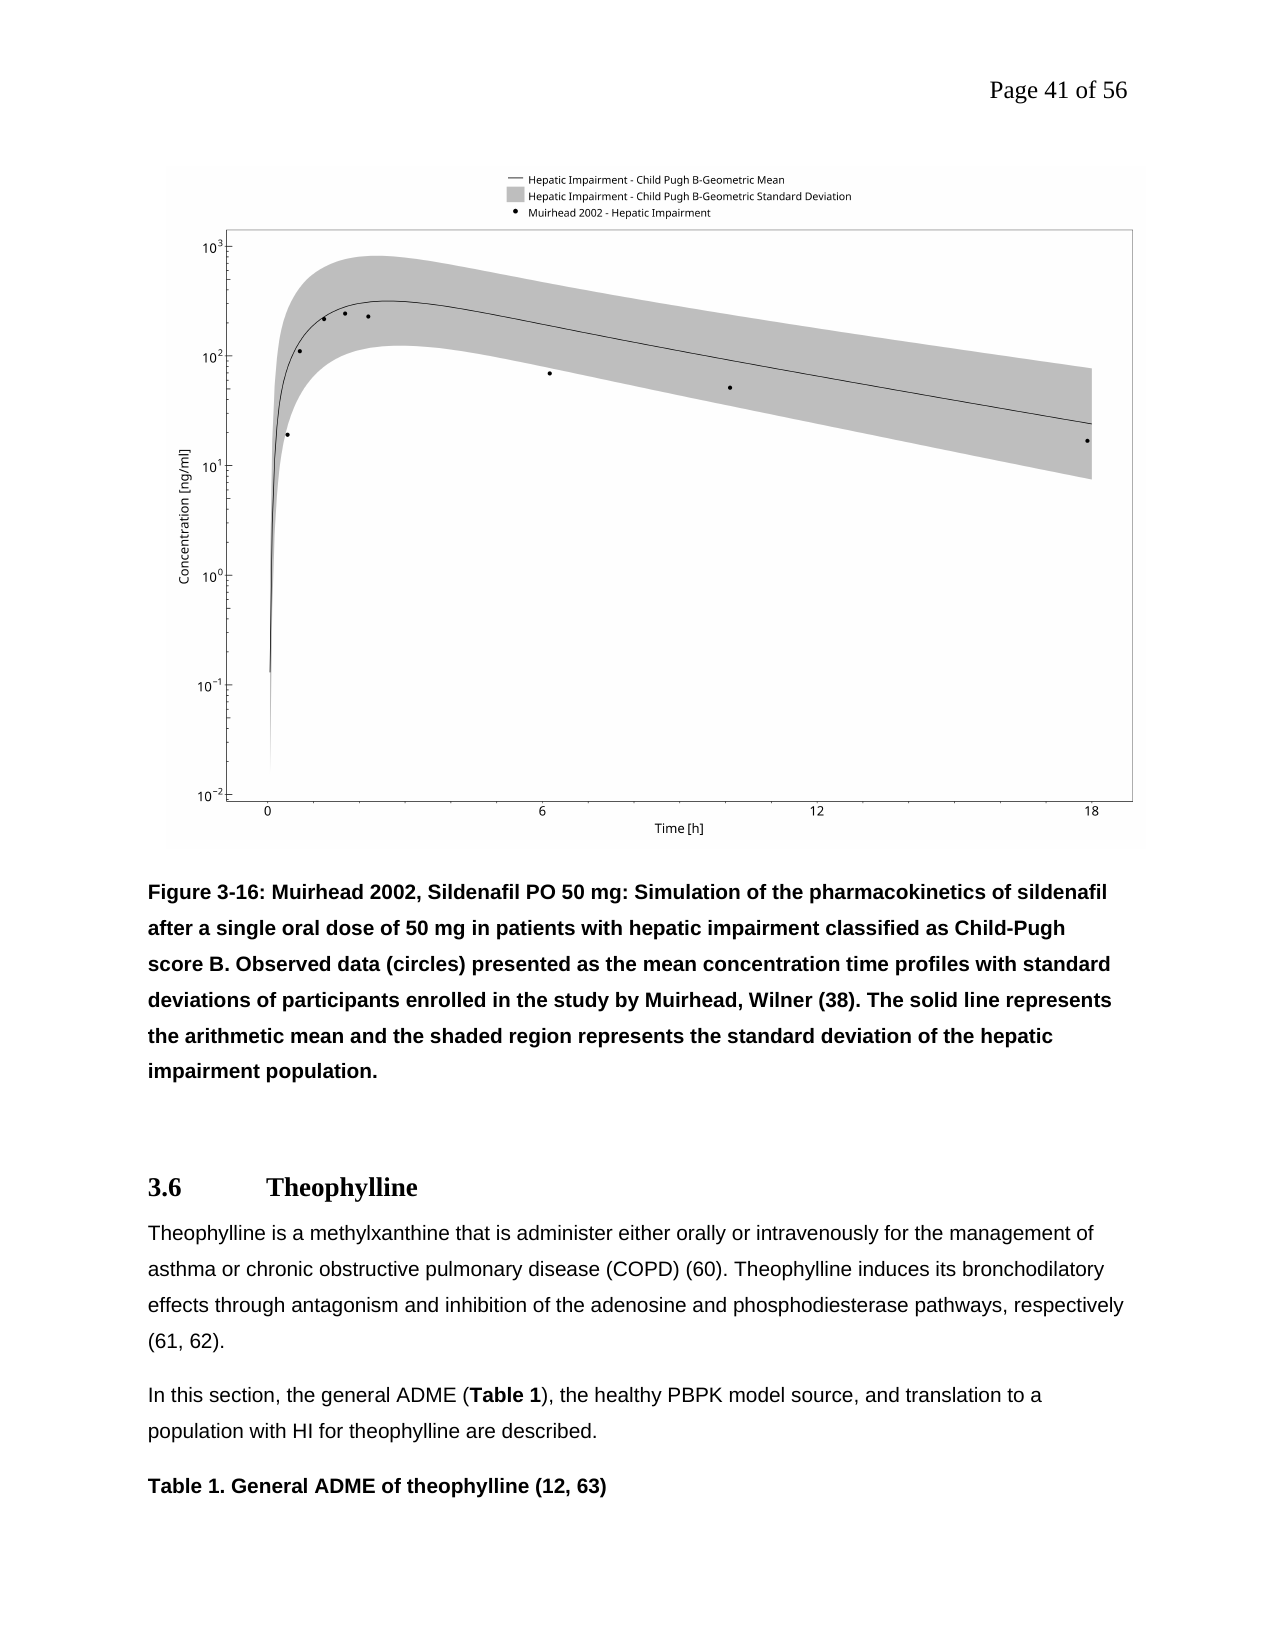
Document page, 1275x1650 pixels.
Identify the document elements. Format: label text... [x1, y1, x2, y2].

text Figure 3-16: Muirhead 2002, Sildenafil PO 50 mg: Simulation of the pharmacokinetics of sildenafil after a single oral dose of 50 mg in patients with hepatic impairment classified as Child-Pugh score B. Observed data (circles) presented as the mean concentration time profiles with standard deviations of participants enrolled in the study by Muirhead, Wilner (38). The solid line represents the arithmetic mean and the shaded region represents the standard deviation of the hepatic impairment population. [148, 880, 1127, 1083]
subtitle Theophylline [148, 1171, 1127, 1202]
text In this section, the general ADME (Table 1), the healthy PBPK model source, and translation to a population with HI for theophylline are described. [148, 1383, 1127, 1443]
picture [166, 166, 1146, 849]
text Table 1. General ADME of theophylline (12, 63) [148, 1474, 1127, 1498]
text Theophylline is a methylxanthine that is administer either orally or intravenously for the management of asthma or chronic obstructive pulmonary disease (COPD) (60). Theophylline induces its bronchodilatory effects through antagonism and inhibition of the adenosine and phosphodiesterase pathways, respectively (61, 62). [148, 1221, 1127, 1352]
